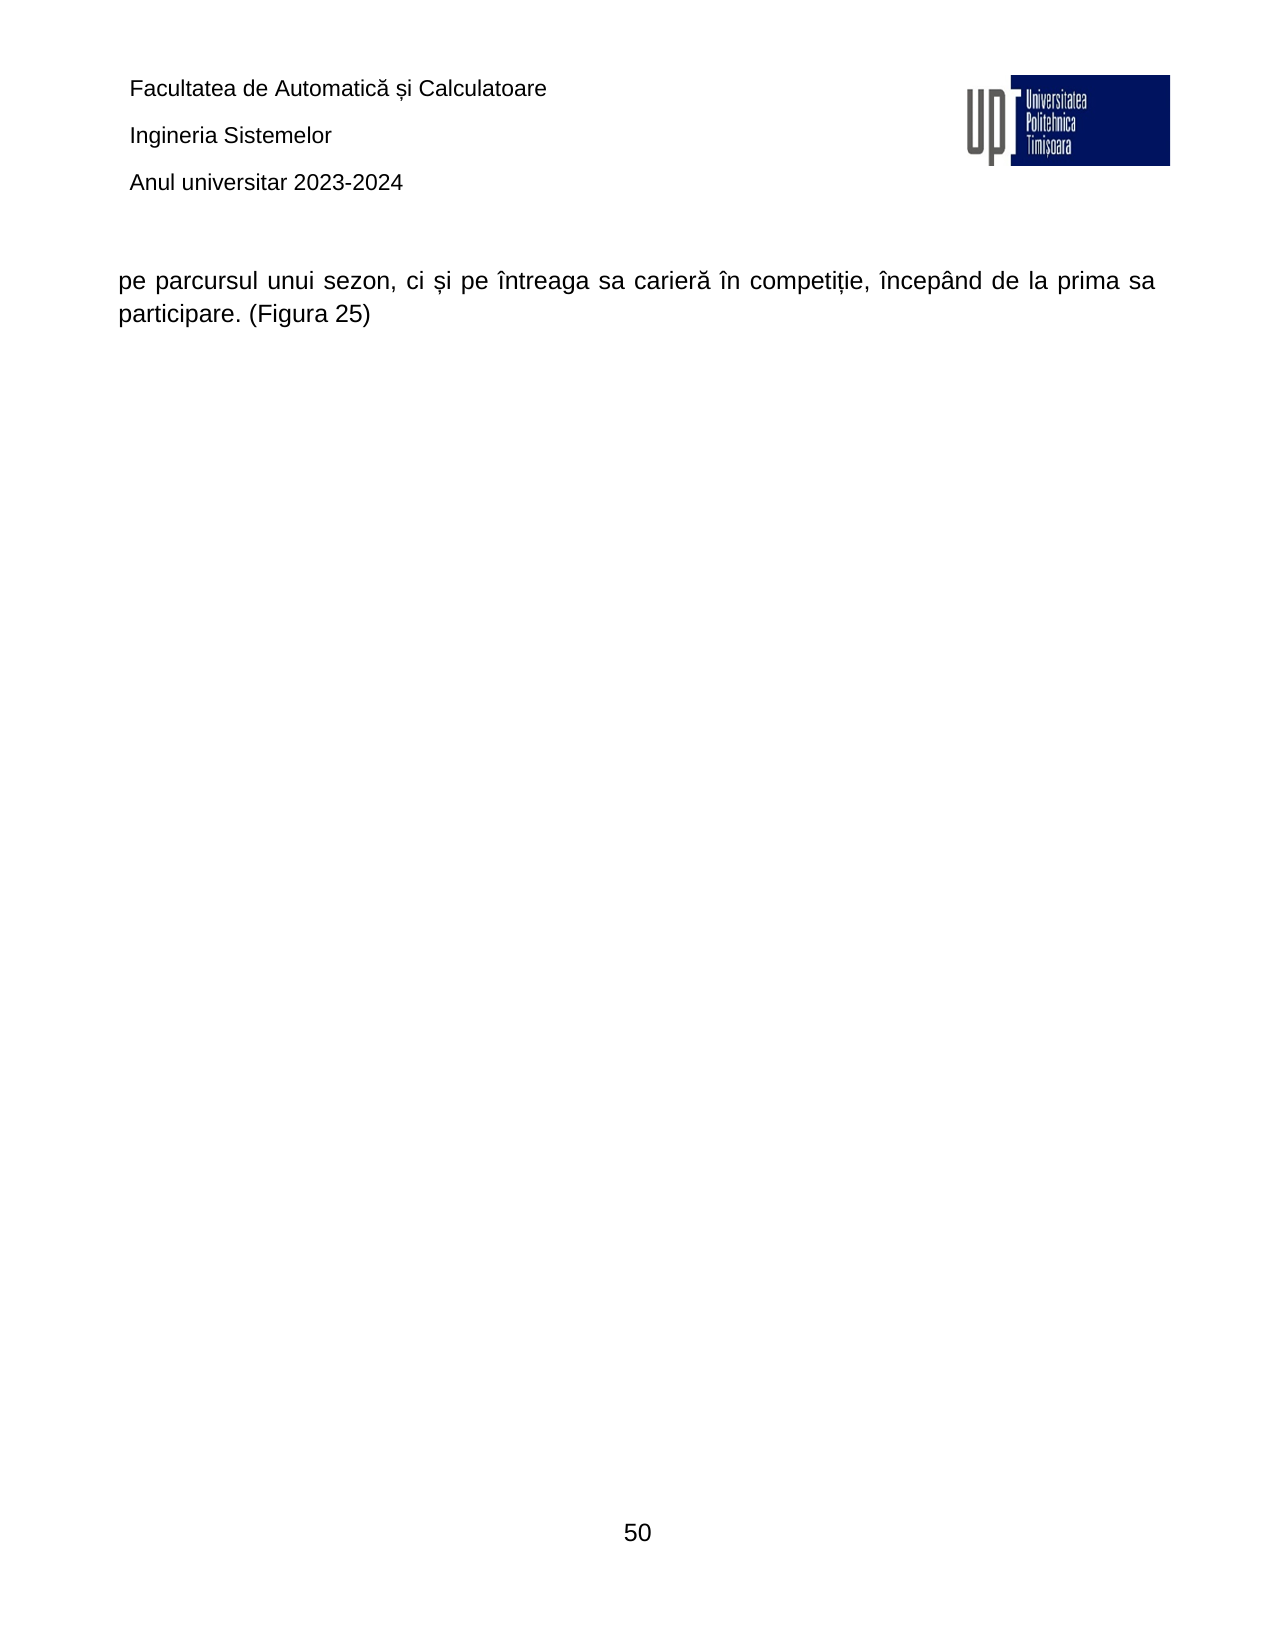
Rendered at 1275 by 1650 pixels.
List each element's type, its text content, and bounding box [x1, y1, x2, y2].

picture [967, 75, 1171, 166]
